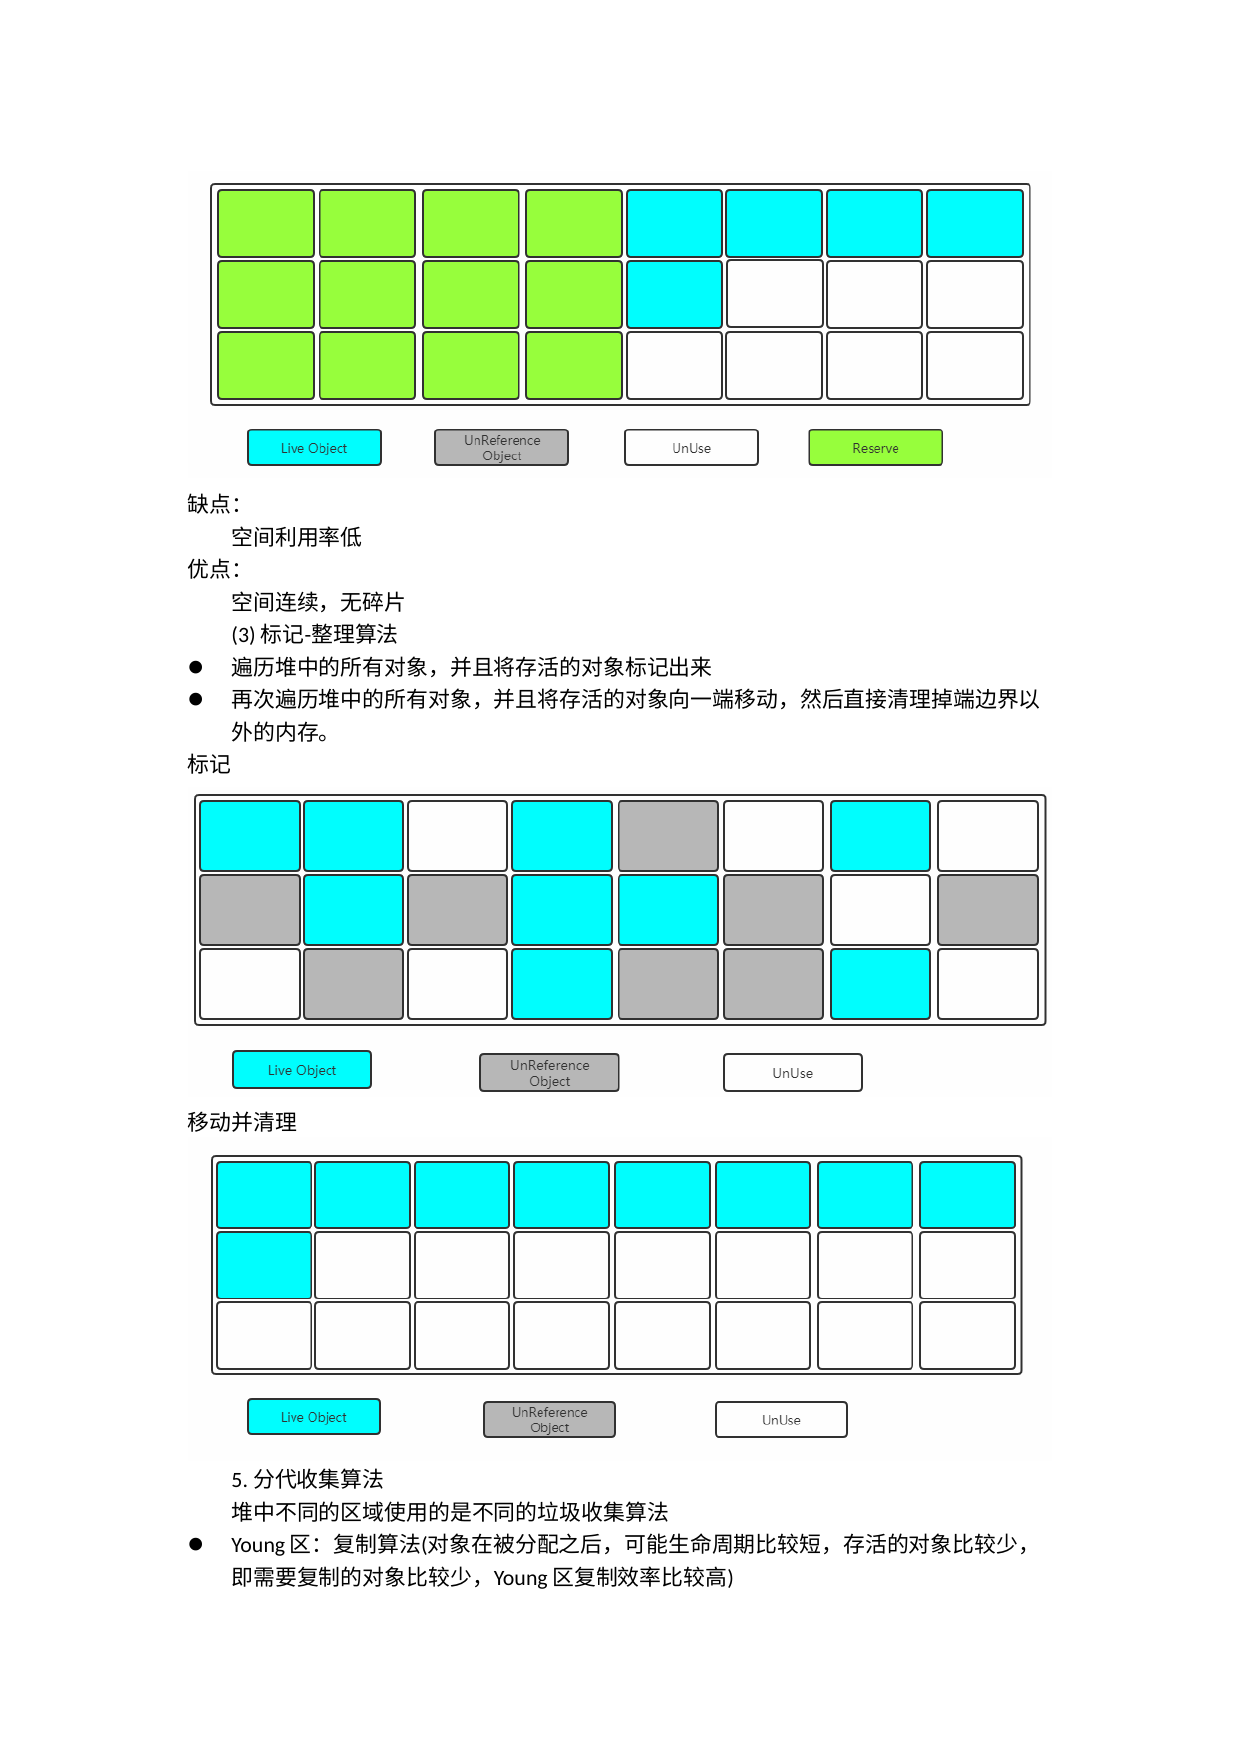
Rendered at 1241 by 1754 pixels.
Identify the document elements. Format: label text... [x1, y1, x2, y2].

list Young区：复制算法(对象在被分配之后，可能生命周期比较短，存活的对象比较少，即需要复制的对象比较少，Young区复制效率比较高) [187, 1527, 1053, 1592]
list 优点： [187, 552, 1053, 584]
picture [187, 787, 1052, 1097]
list 缺点： [187, 487, 1053, 519]
picture [187, 171, 1052, 478]
list 空间利用率低 [187, 519, 1053, 552]
list 移动并清理 [187, 1104, 1053, 1137]
list 再次遍历堆中的所有对象，并且将存活的对象向一端移动，然后直接清理掉端边界以外的内存。 [187, 682, 1053, 747]
list 标记-整理算法 [187, 617, 1053, 649]
list 空间连续，无碎片 [187, 584, 1053, 617]
list 遍历堆中的所有对象，并且将存活的对象标记出来 [187, 649, 1053, 682]
list 标记 [187, 747, 1053, 779]
picture [187, 1137, 1053, 1461]
list 堆中不同的区域使用的是不同的垃圾收集算法 [187, 1494, 1053, 1527]
list 分代收集算法 [187, 1462, 1053, 1494]
